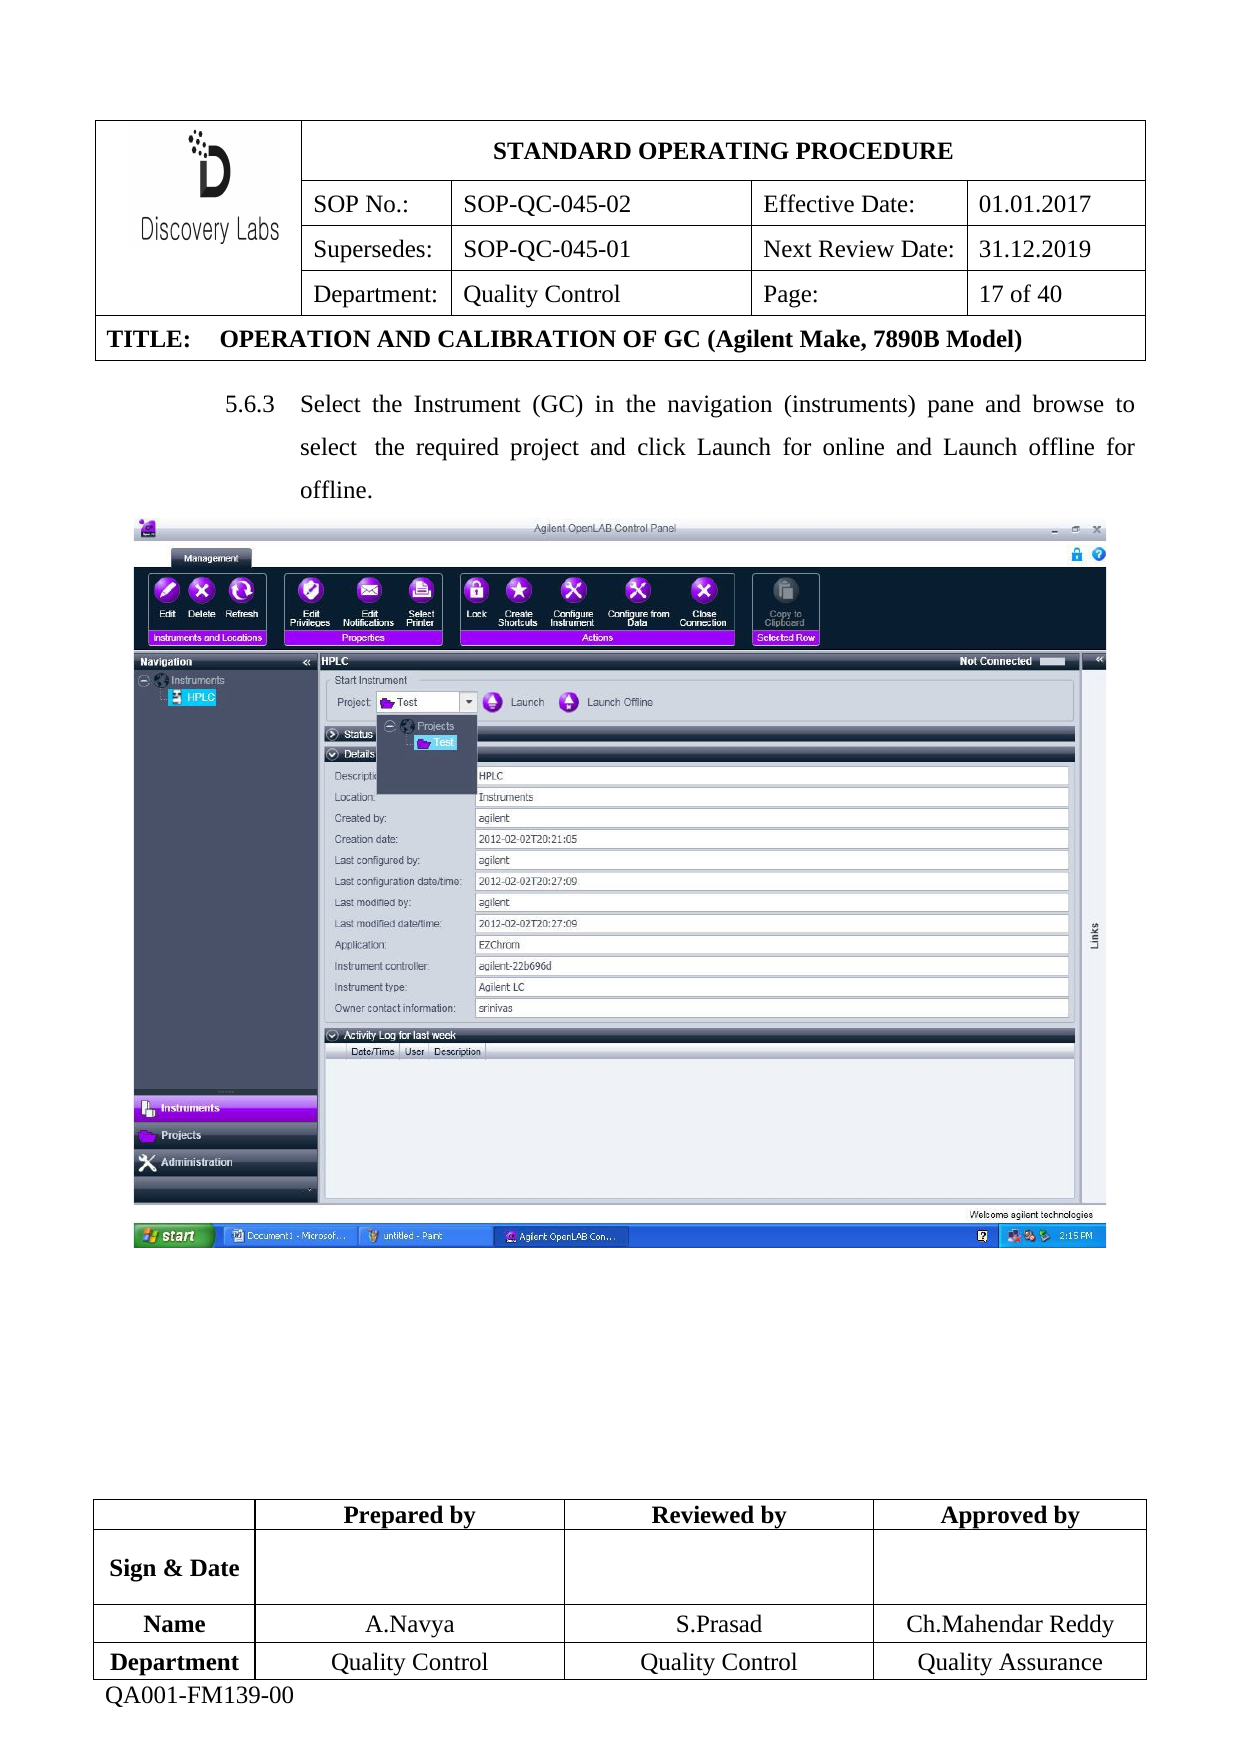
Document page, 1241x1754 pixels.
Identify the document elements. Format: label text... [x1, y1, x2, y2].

list Select the Instrument (GC) in the navigation (instruments) pane and browse to select the required project and click Launch for online and Launch offline for offline. [225, 389, 1135, 504]
picture [133, 518, 1107, 1248]
